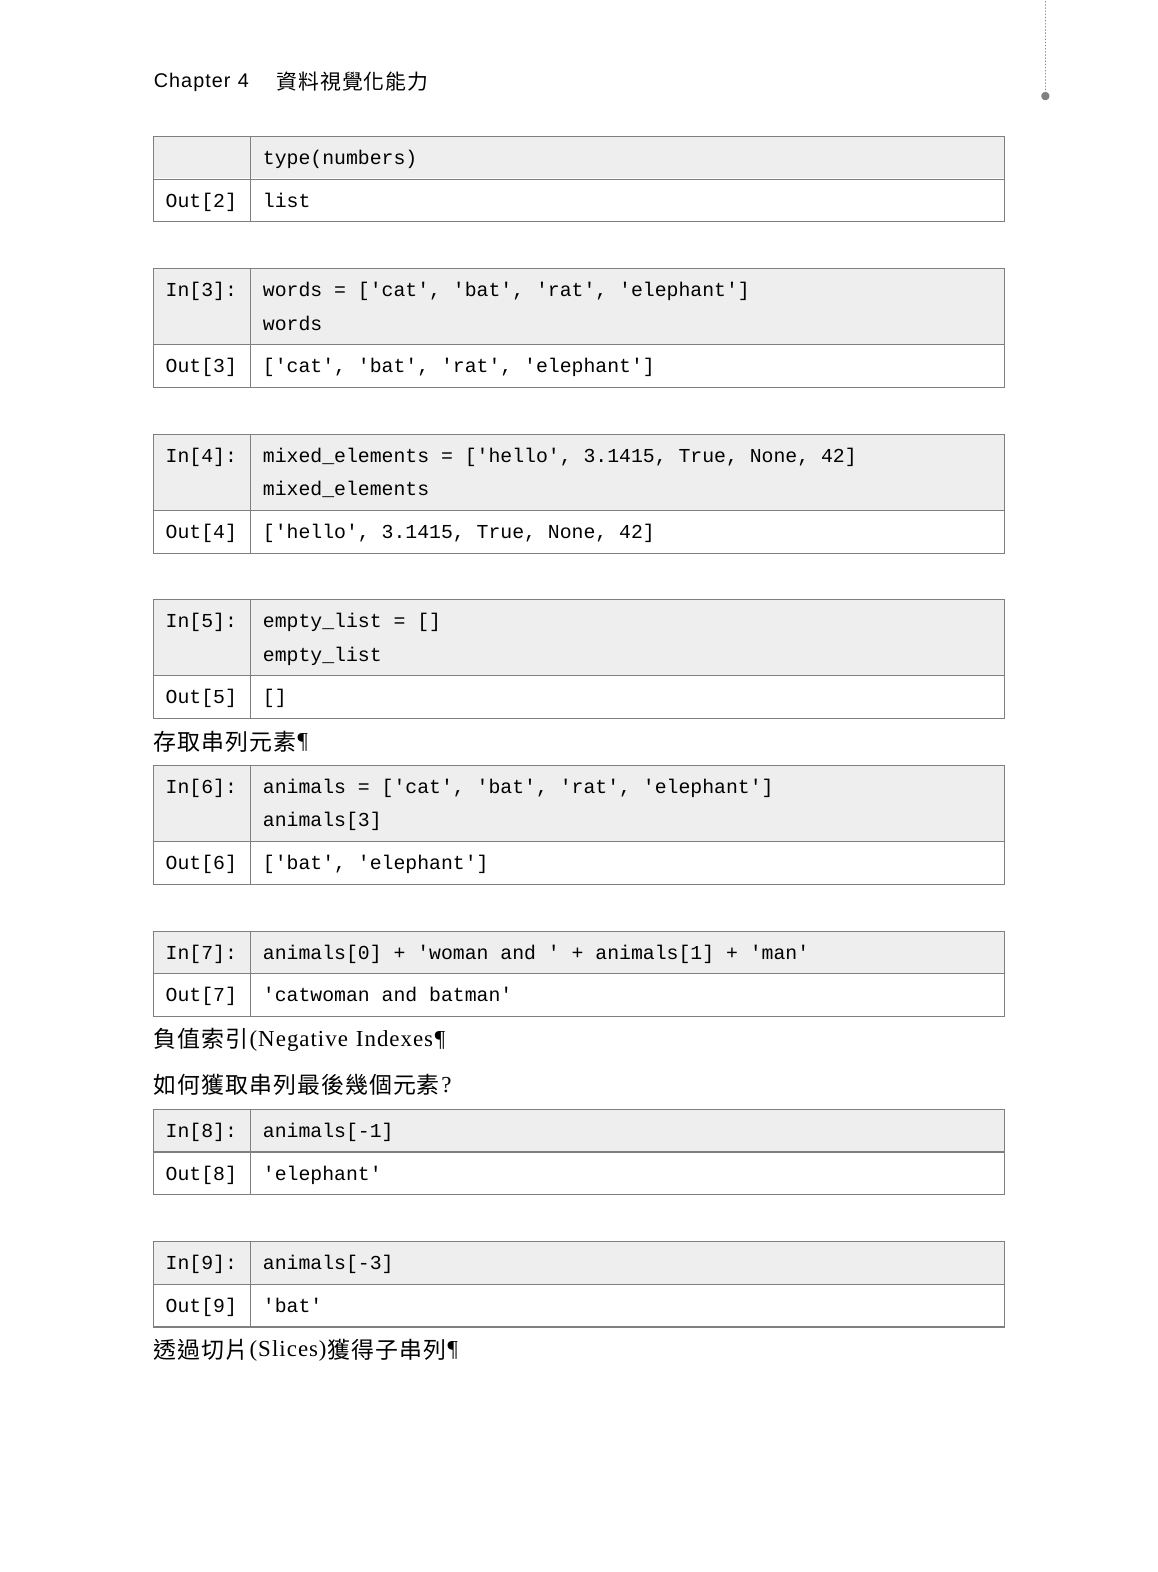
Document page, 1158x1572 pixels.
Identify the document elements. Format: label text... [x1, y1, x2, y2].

table_cell ['bat', 'elephant'] [251, 842, 1004, 884]
table_cell Out[2] [154, 180, 250, 221]
table_header animals[-1] [251, 1110, 1004, 1151]
table_cell Out[7] [154, 974, 250, 1016]
text 如何獲取串列最後幾個元素? [153, 1063, 1004, 1100]
table_cell ['hello', 3.1415, True, None, 42] [251, 511, 1004, 552]
table_cell Out[6] [154, 842, 250, 884]
table_cell list [251, 180, 1004, 221]
table_cell 'catwoman and batman' [251, 974, 1004, 1016]
table_header mixed_elements = ['hello', 3.1415, True, None, 42] mixed_elements [251, 435, 1004, 510]
text 透過切片(Slices)獲得子串列¶ [153, 1328, 1004, 1365]
table_header animals = ['cat', 'bat', 'rat', 'elephant'] animals[3] [251, 766, 1004, 841]
table_header empty_list = [] empty_list [251, 600, 1004, 675]
table_header In[3]: [154, 269, 250, 344]
table_cell Out[3] [154, 345, 250, 387]
table_header In[8]: [154, 1110, 250, 1151]
table_cell Out[9] [154, 1285, 250, 1326]
table_header words = ['cat', 'bat', 'rat', 'elephant'] words [251, 269, 1004, 344]
table_header In[7]: [154, 932, 250, 973]
table_header In[9]: [154, 1242, 250, 1284]
table_header In[6]: [154, 766, 250, 841]
table_header animals[0] + 'woman and ' + animals[1] + 'man' [251, 932, 1004, 973]
table_cell [] [251, 676, 1004, 718]
table_cell Out[4] [154, 511, 250, 552]
text 負值索引(Negative Indexes¶ [153, 1017, 1004, 1054]
table_cell 'bat' [251, 1285, 1004, 1326]
table_cell Out[5] [154, 676, 250, 718]
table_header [251, 137, 1004, 178]
table_cell 'elephant' [251, 1153, 1004, 1194]
table_header animals[-3] [251, 1242, 1004, 1284]
table_header In[4]: [154, 435, 250, 510]
table_cell ['cat', 'bat', 'rat', 'elephant'] [251, 345, 1004, 387]
text 存取串列元素¶ [153, 719, 1004, 757]
table_header In[2]: [154, 137, 250, 178]
table_header In[5]: [154, 600, 250, 675]
table_cell Out[8] [154, 1153, 250, 1194]
